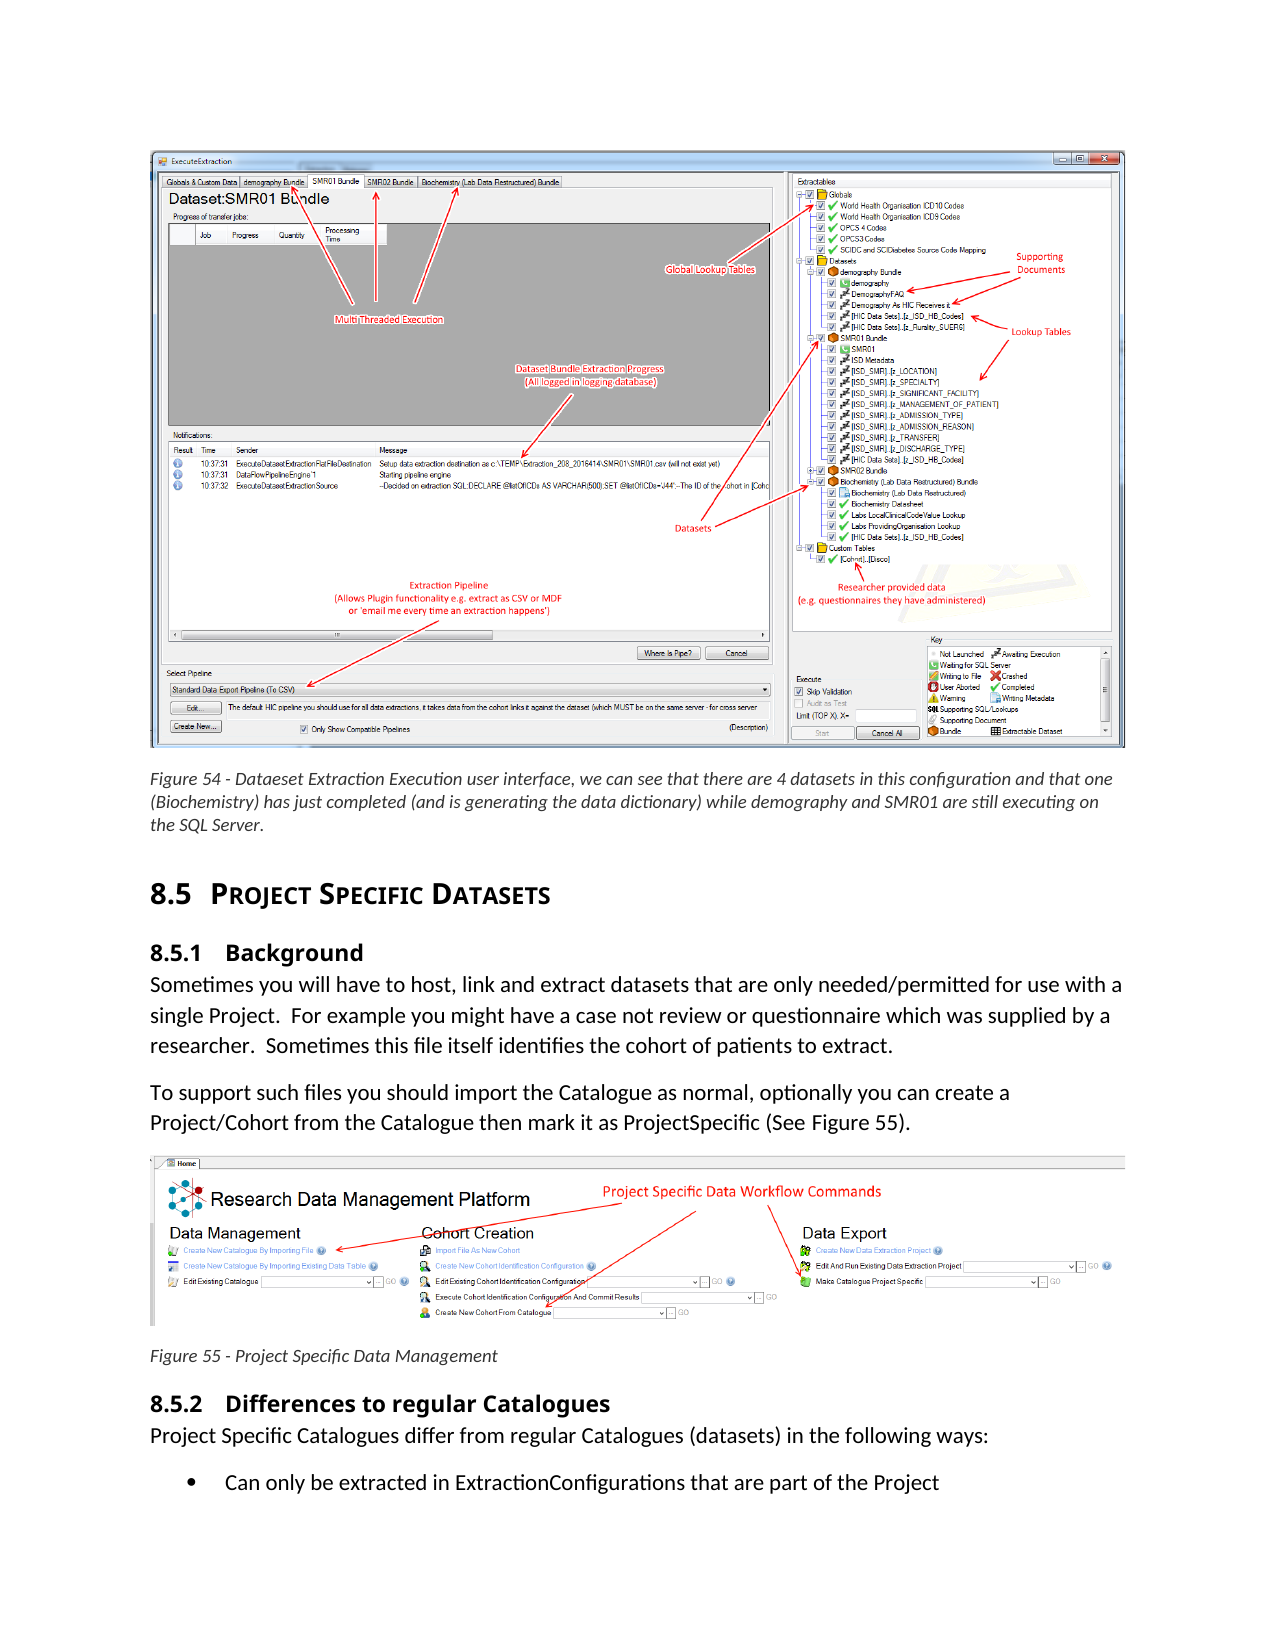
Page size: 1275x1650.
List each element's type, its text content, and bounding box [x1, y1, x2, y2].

picture [150, 150, 1125, 748]
text Figure 55 - Project Specific Data Management [150, 1344, 1125, 1367]
text Figure 54 - Dataeset Extraction Execution user interface, we can see that there are 4 datasets in this configuration and that one (Biochemistry) has just completed (and is generating the data dictionary) while demography and SMR01 are still executing on the SQL Server. [150, 767, 1125, 836]
subtitle Background [150, 937, 1125, 968]
list Can only be extracted in ExtractionConfigurations that are part of the Project [187, 1468, 1125, 1496]
subtitle Project Specific Datasets [150, 873, 1125, 913]
picture [150, 1155, 1125, 1326]
text Sometimes you will have to host, link and extract datasets that are only needed/permitted for use with a single Project. For example you might have a case not review or questionnaire which was supplied by a researcher. Sometimes this file itself identifies the cohort of patients to extract. [150, 971, 1125, 1059]
text Project Specific Catalogues differ from regular Catalogues (datasets) in the following ways: [150, 1422, 1125, 1449]
text To support such files you should import the Catalogue as normal, optionally you can create a Project/Cohort from the Catalogue then mark it as ProjectSpecific (See Figure 58). [150, 1078, 1125, 1136]
subtitle Differences to regular Catalogues [150, 1388, 1125, 1419]
